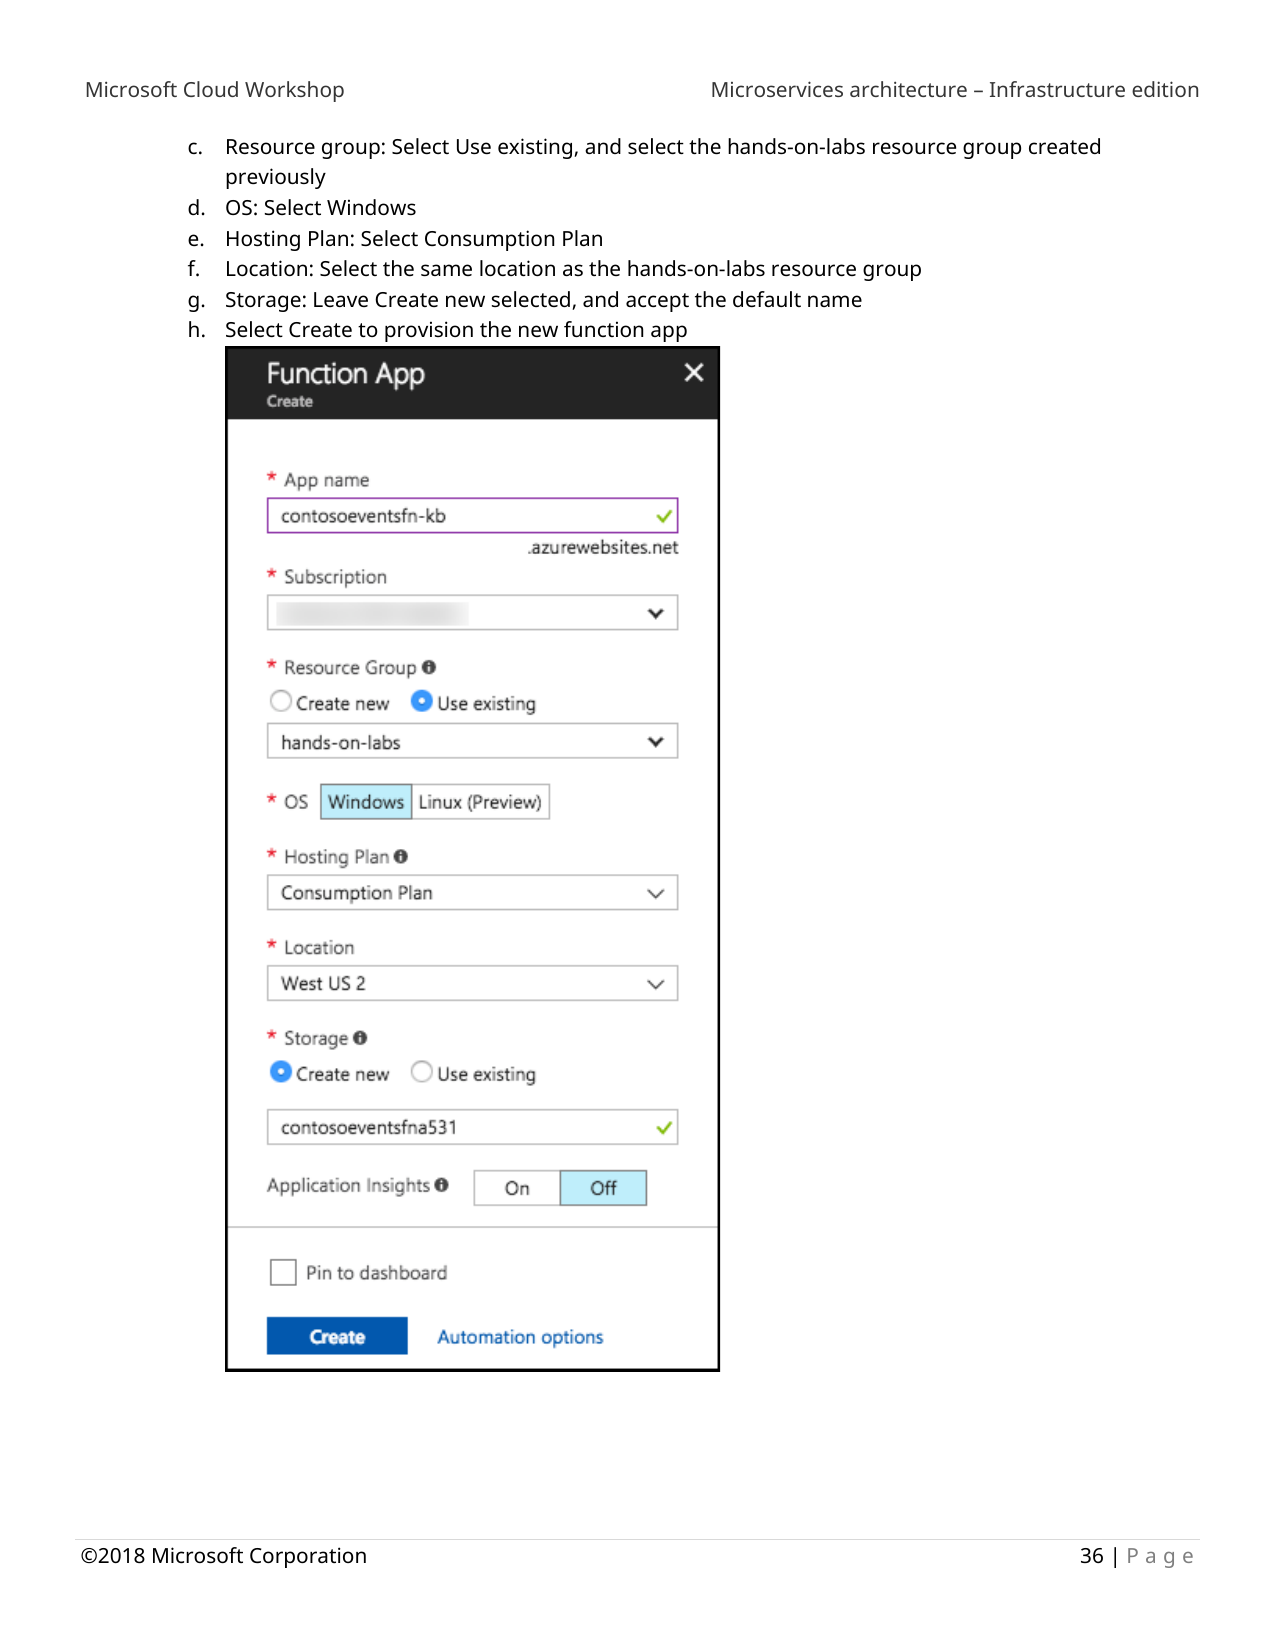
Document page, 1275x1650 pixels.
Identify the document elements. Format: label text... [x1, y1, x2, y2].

list Storage: Leave Create new selected, and accept the default name [187, 285, 1200, 313]
list Resource group: Select Use existing, and select the hands-on-labs resource group created previously [187, 132, 1200, 191]
list Select Create to provision the new function app [187, 316, 1200, 344]
list OS: Select Windows [187, 193, 1200, 222]
list Hosting Plan: Select Consumption Plan [187, 224, 1200, 252]
list Location: Select the same location as the hands-on-labs resource group [187, 254, 1200, 283]
picture [225, 346, 721, 1372]
